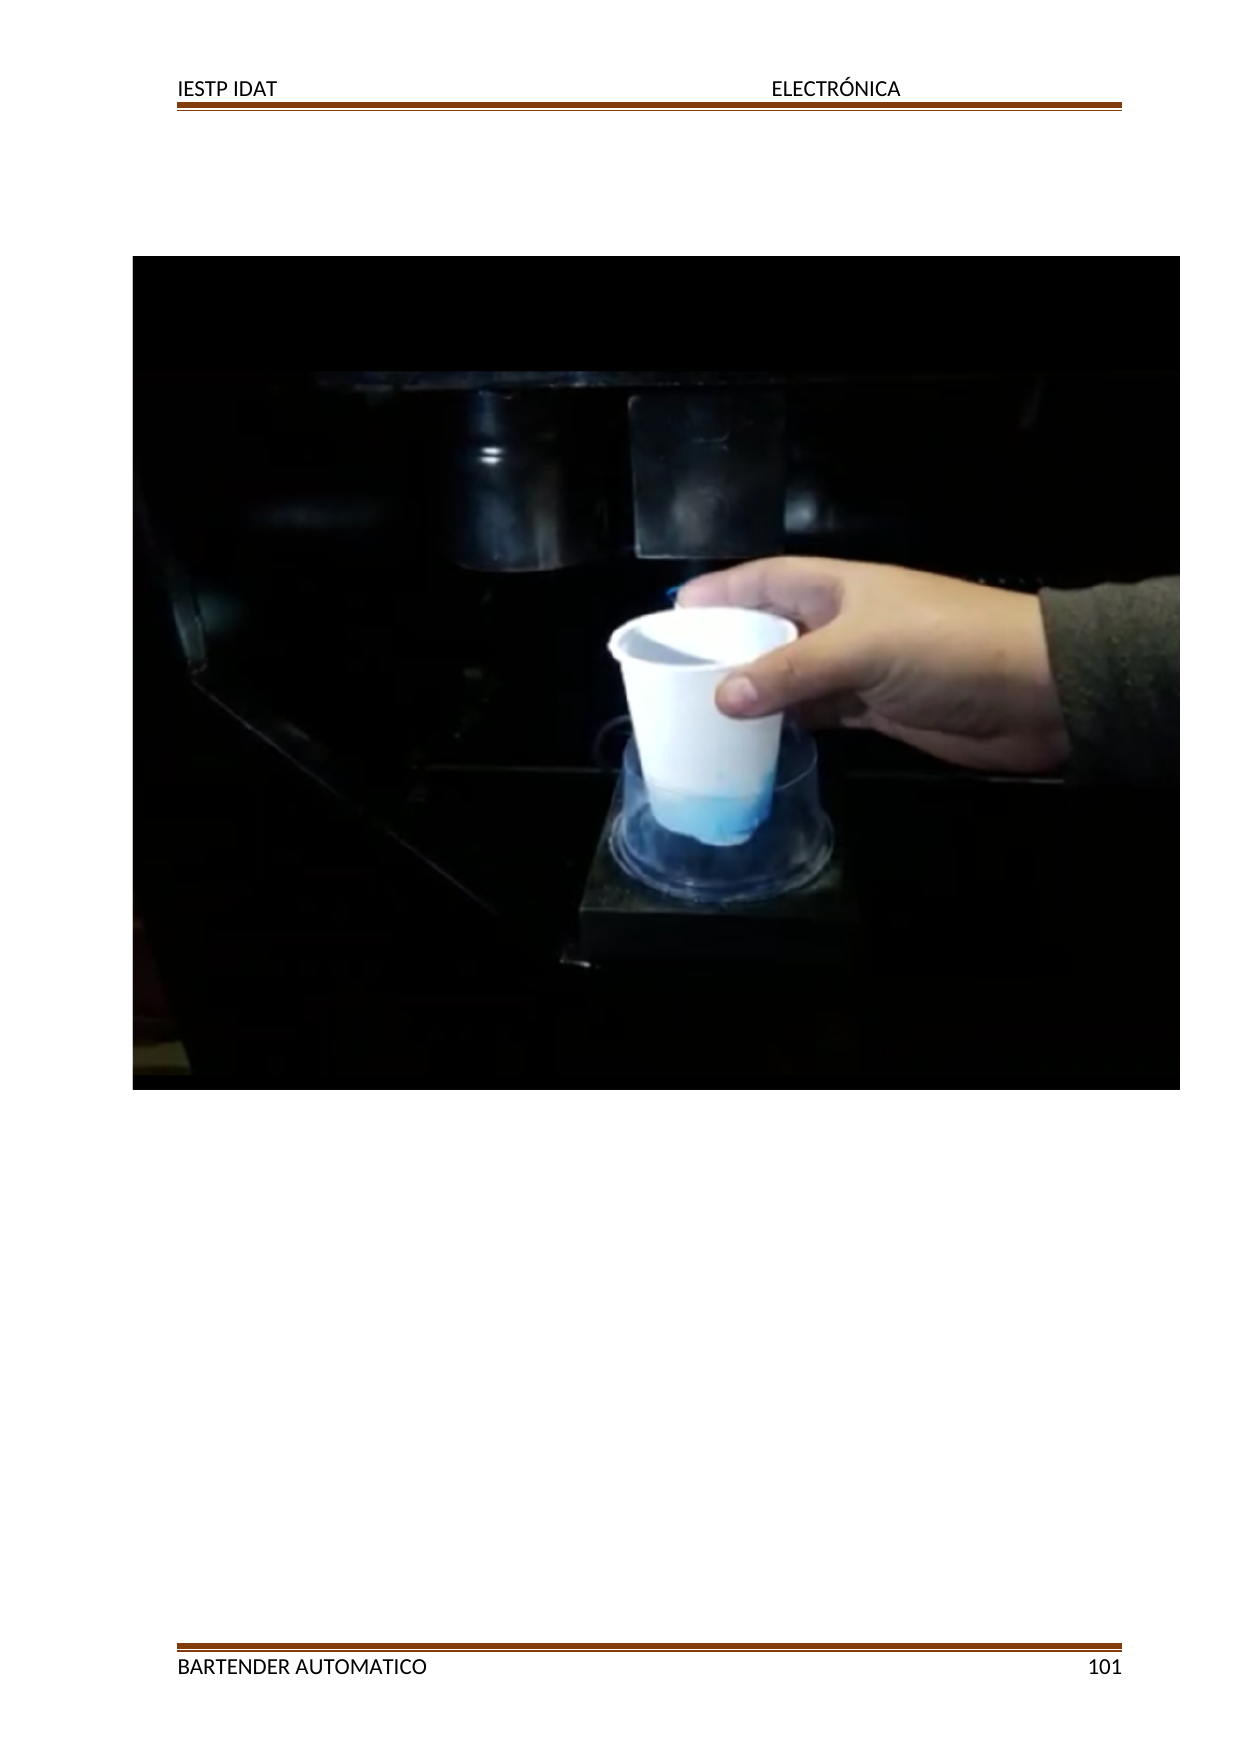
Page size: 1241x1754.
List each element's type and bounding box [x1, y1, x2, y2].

picture [133, 256, 1180, 1090]
